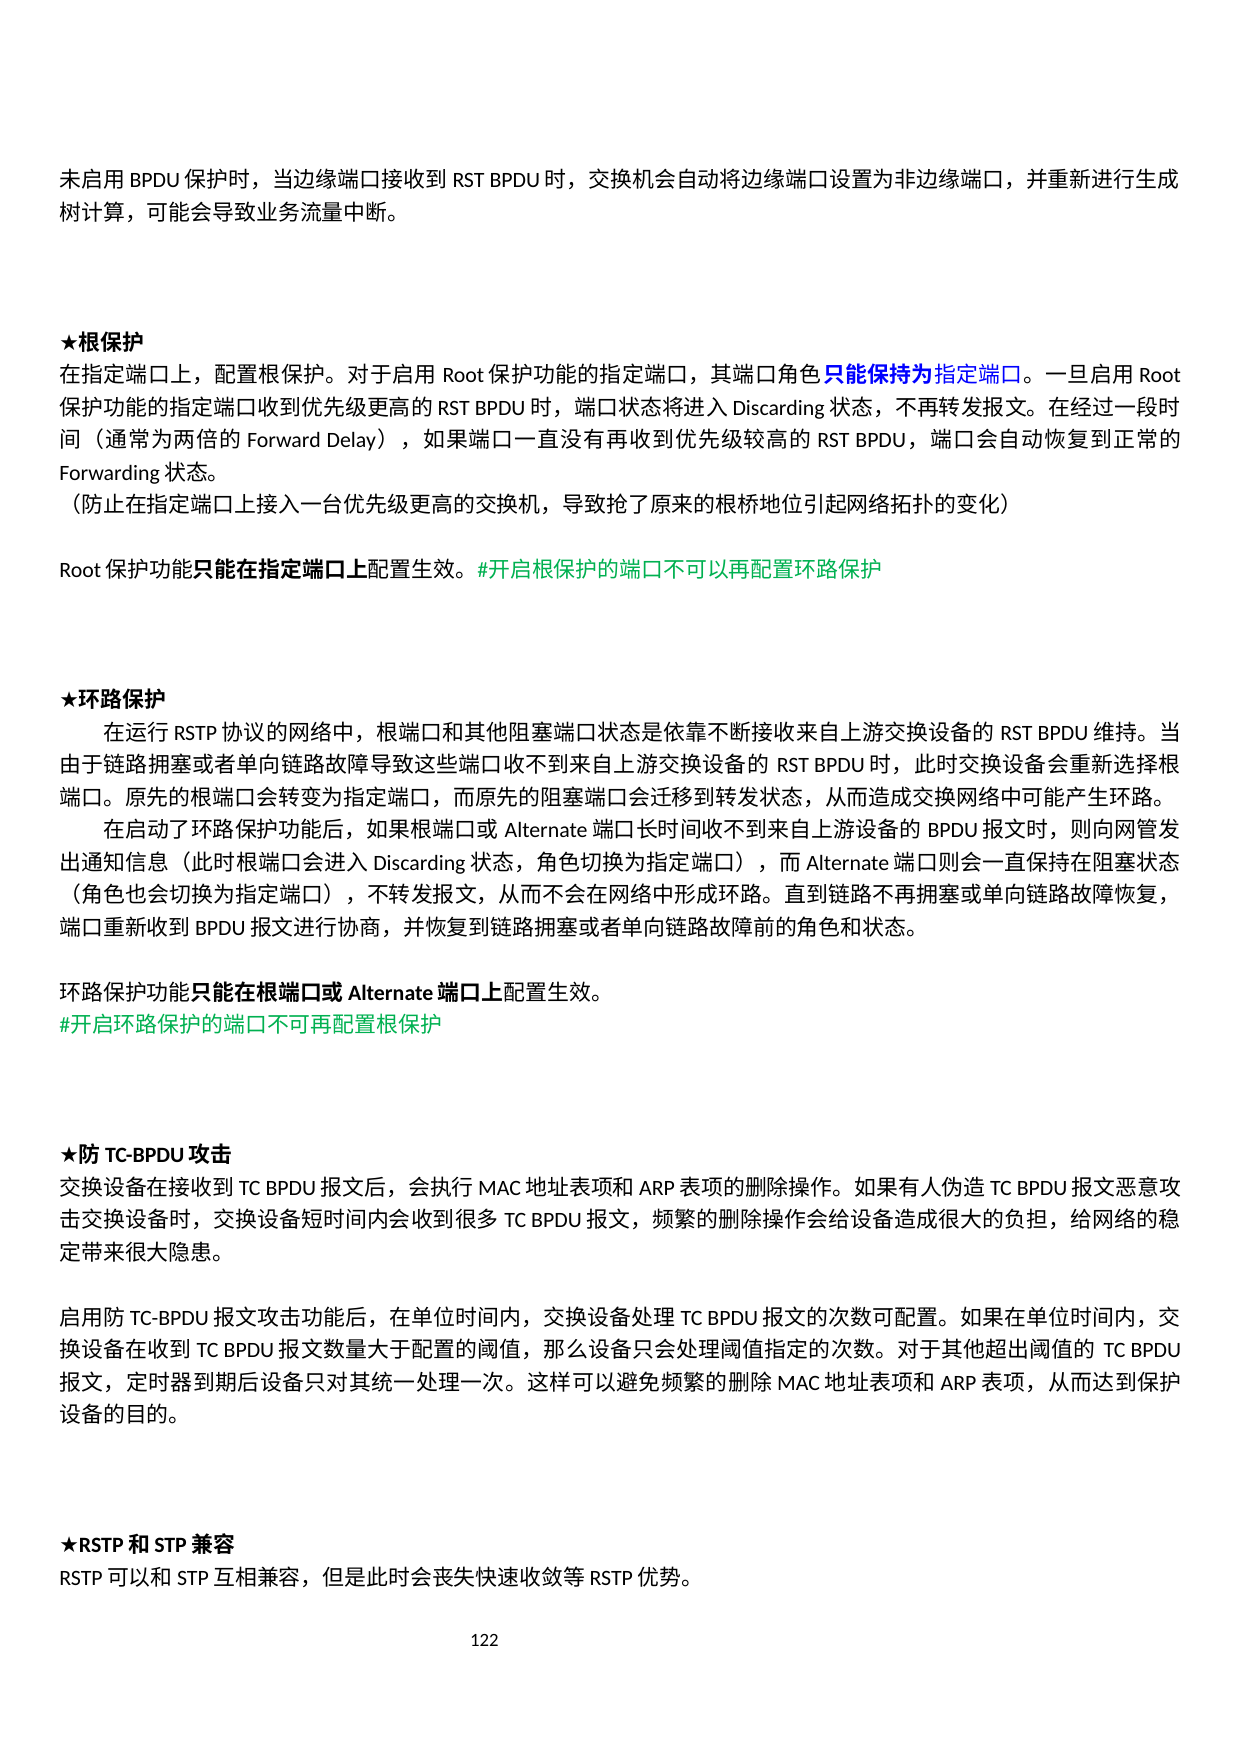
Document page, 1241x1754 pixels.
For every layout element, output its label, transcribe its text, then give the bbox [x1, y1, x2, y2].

text 未启用BPDU保护时，当边缘端口接收到RST BPDU时，交换机会自动将边缘端口设置为非边缘端口，并重新进行生成树计算，可能会导致业务流量中断。 [59, 162, 1181, 227]
text 交换设备在接收到TC BPDU报文后，会执行MAC地址表项和ARP表项的删除操作。如果有人伪造TC BPDU报文恶意攻击交换设备时，交换设备短时间内会收到很多TC BPDU报文，频繁的删除操作会给设备造成很大的负担，给网络的稳定带来很大隐患。 [59, 1169, 1181, 1267]
text （防止在指定端口上接入一台优先级更高的交换机，导致抢了原来的根桥地位引起网络拓扑的变化） [59, 487, 1181, 519]
text 在启动了环路保护功能后，如果根端口或Alternate端口长时间收不到来自上游设备的BPDU报文时，则向网管发出通知信息（此时根端口会进入Discarding状态，角色切换为指定端口），而Alternate端口则会一直保持在阻塞状态（角色也会切换为指定端口），不转发报文，从而不会在网络中形成环路。直到链路不再拥塞或单向链路故障恢复，端口重新收到BPDU报文进行协商，并恢复到链路拥塞或者单向链路故障前的角色和状态。 [59, 812, 1181, 942]
text ★防TC-BPDU攻击 [59, 1137, 1181, 1169]
text ★RSTP和STP兼容 [59, 1527, 1181, 1559]
text 环路保护功能只能在根端口或Alternate端口上配置生效。 [59, 974, 1181, 1007]
text Root保护功能只能在指定端口上配置生效。#开启根保护的端口不可以再配置环路保护 [59, 552, 1181, 584]
text ★环路保护 [59, 682, 1181, 714]
text ★根保护 [59, 324, 1181, 357]
text #开启环路保护的端口不可再配置根保护 [59, 1007, 1181, 1039]
text 启用防TC-BPDU报文攻击功能后，在单位时间内，交换设备处理TC BPDU报文的次数可配置。如果在单位时间内，交换设备在收到TC BPDU报文数量大于配置的阈值，那么设备只会处理阈值指定的次数。对于其他超出阈值的TC BPDU报文，定时器到期后设备只对其统一处理一次。这样可以避免频繁的删除MAC地址表项和ARP表项，从而达到保护设备的目的。 [59, 1299, 1181, 1429]
text 在指定端口上，配置根保护。对于启用Root保护功能的指定端口，其端口角色只能保持为指定端口。一旦启用Root保护功能的指定端口收到优先级更高的RST BPDU时，端口状态将进入Discarding状态，不再转发报文。在经过一段时间（通常为两倍的Forward Delay），如果端口一直没有再收到优先级较高的RST BPDU，端口会自动恢复到正常的Forwarding状态。 [59, 357, 1181, 487]
text RSTP可以和STP互相兼容，但是此时会丧失快速收敛等RSTP优势。 [59, 1559, 1181, 1592]
text 在运行RSTP协议的网络中，根端口和其他阻塞端口状态是依靠不断接收来自上游交换设备的RST BPDU维持。当由于链路拥塞或者单向链路故障导致这些端口收不到来自上游交换设备的RST BPDU时，此时交换设备会重新选择根端口。原先的根端口会转变为指定端口，而原先的阻塞端口会迁移到转发状态，从而造成交换网络中可能产生环路。 [59, 714, 1181, 812]
